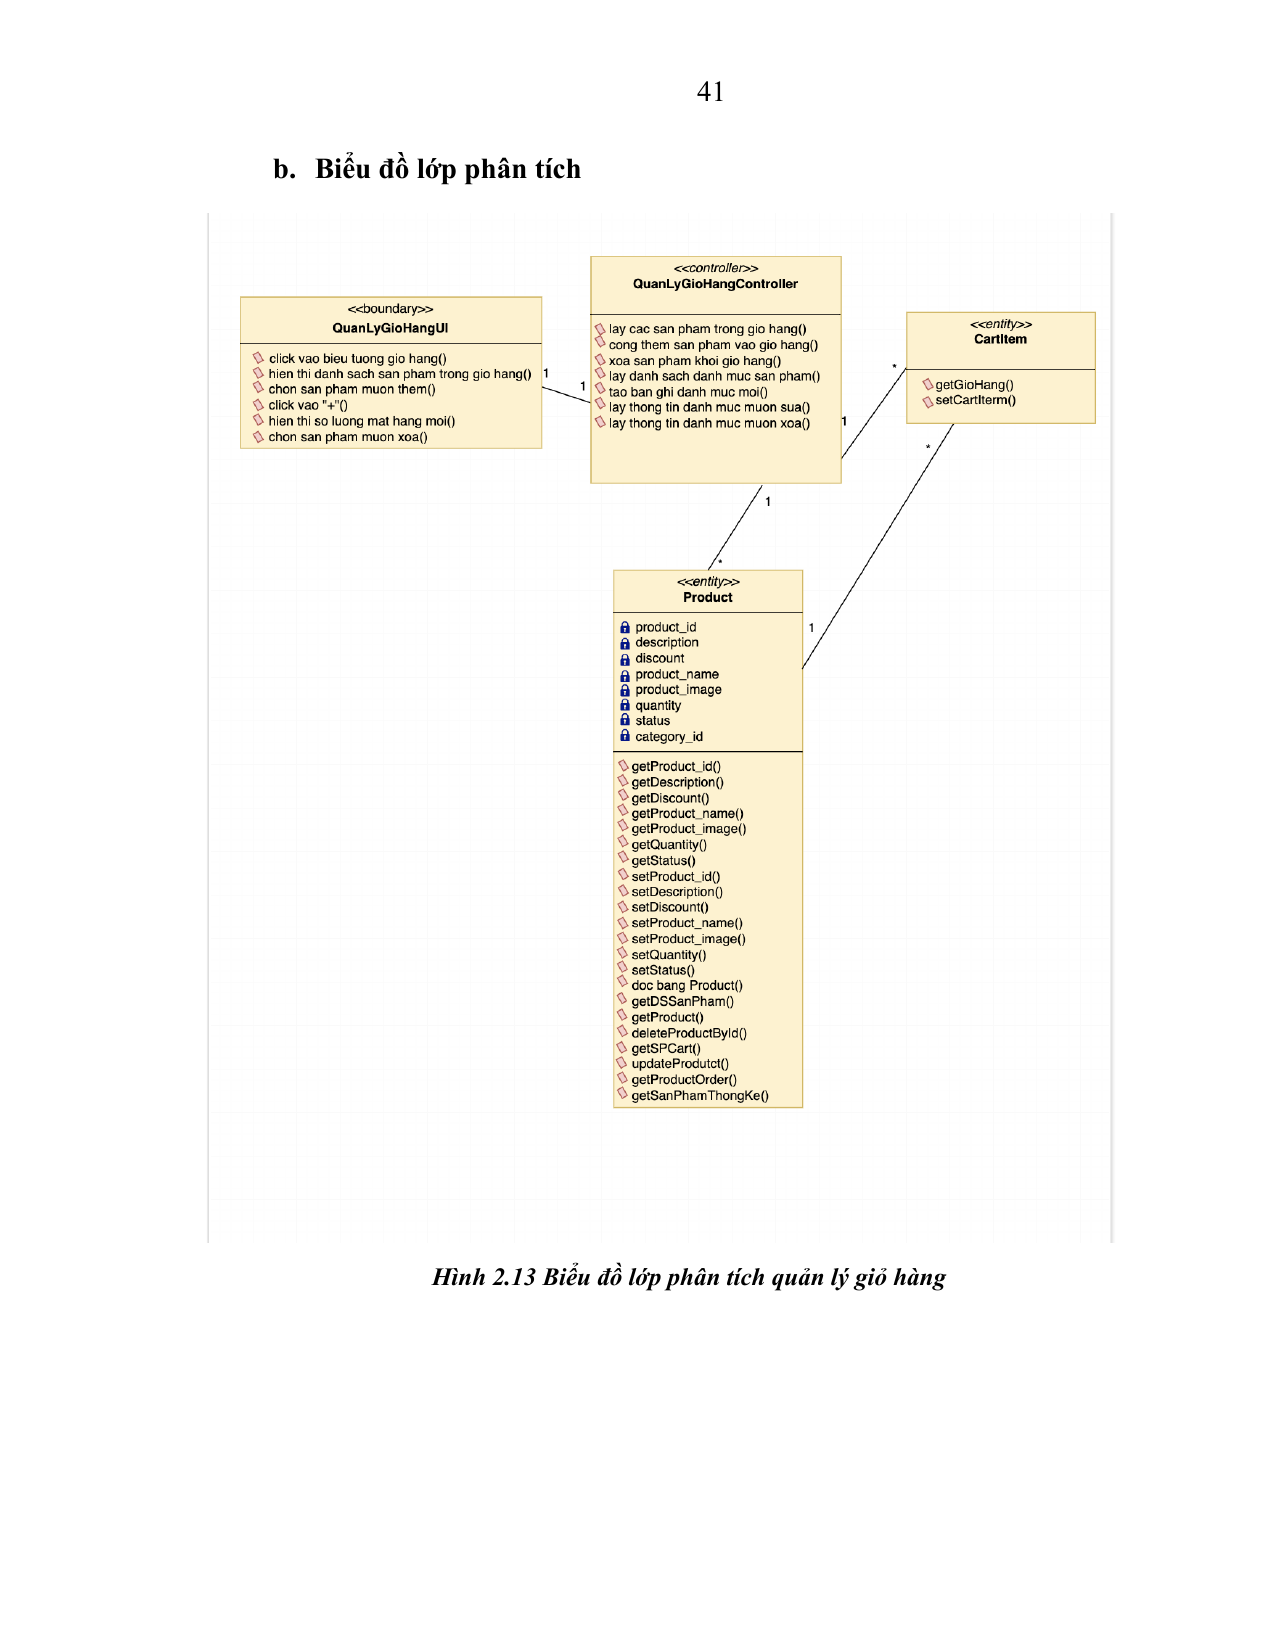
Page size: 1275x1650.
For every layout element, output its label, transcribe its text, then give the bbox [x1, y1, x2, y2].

picture [206, 213, 1116, 1243]
text Hình 2.13 Biểu đồ lớp phân tích quản lý giỏ hàng [416, 1263, 1157, 1291]
list b. Biểu đồ lớp phân tích [273, 152, 1157, 184]
